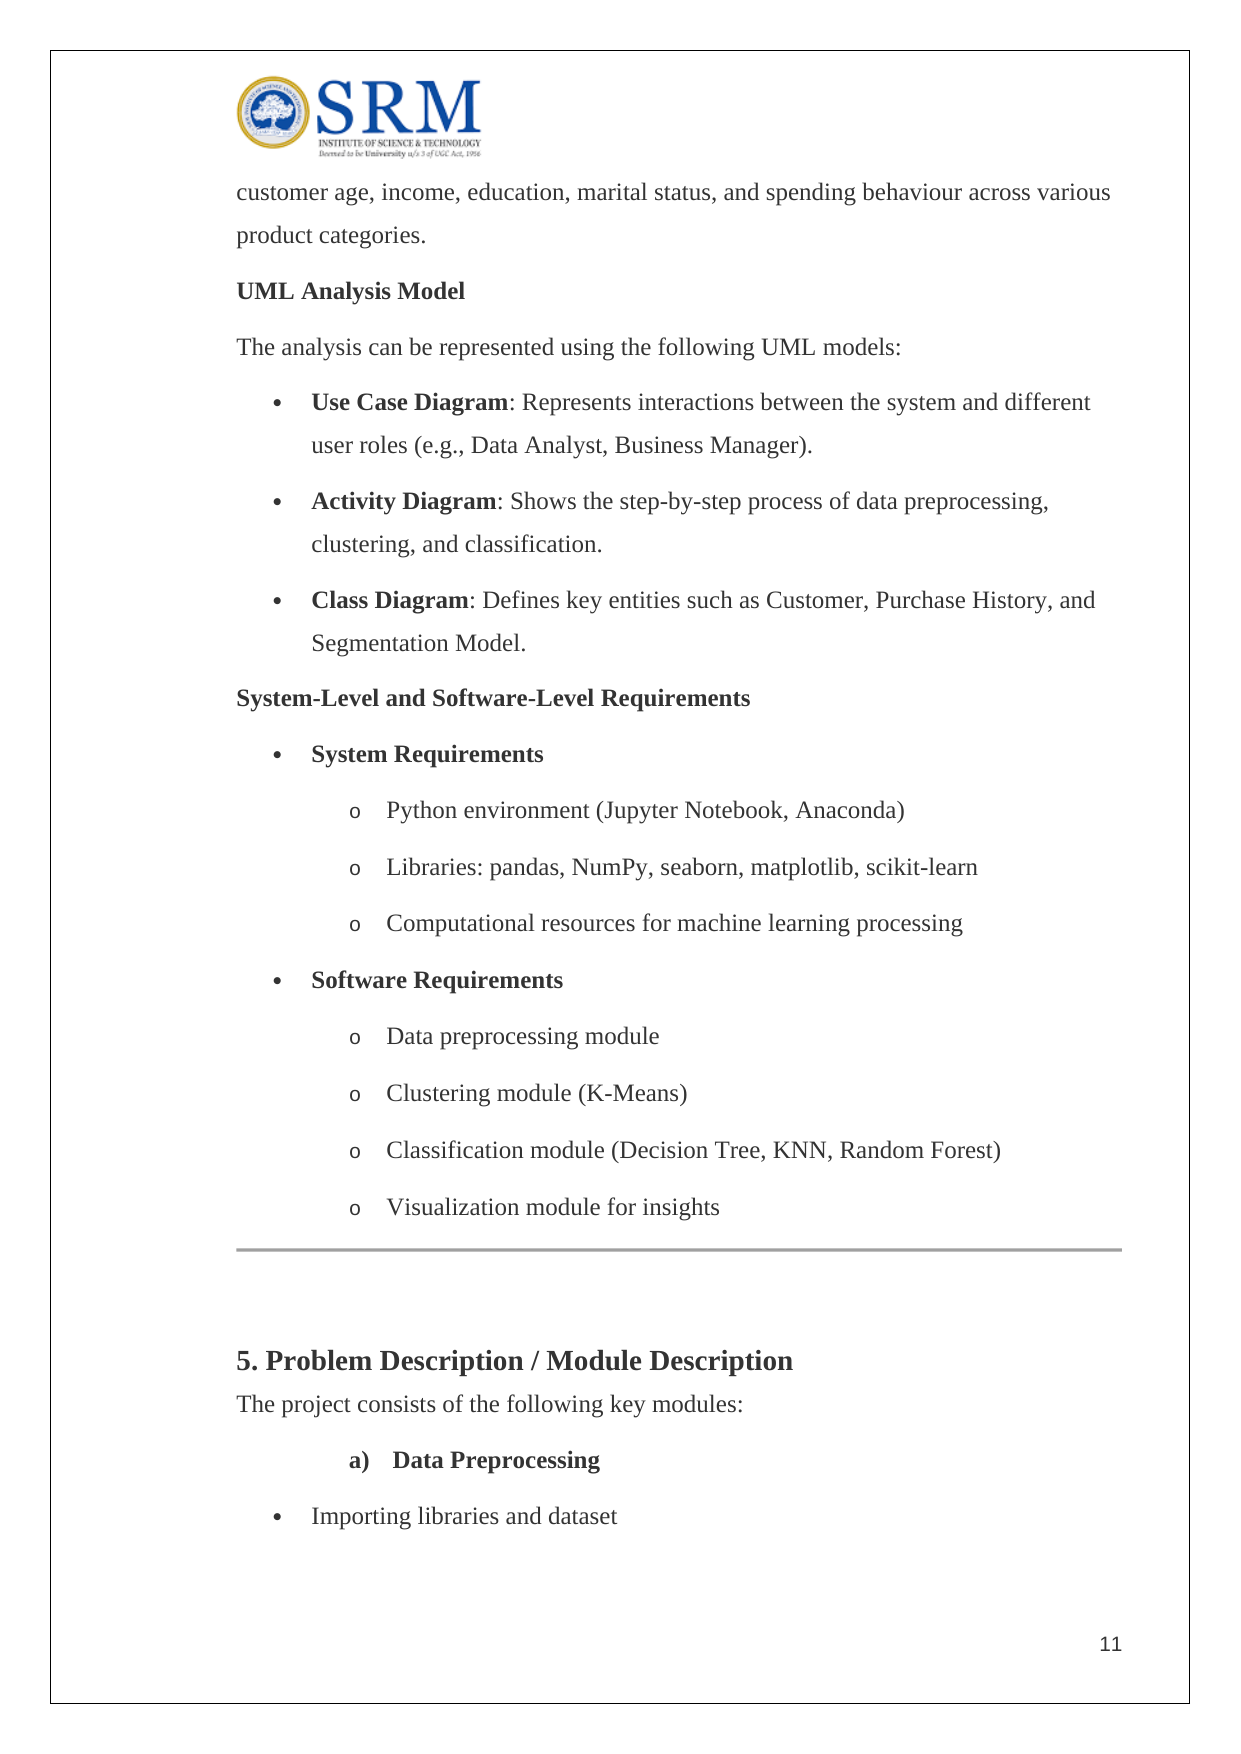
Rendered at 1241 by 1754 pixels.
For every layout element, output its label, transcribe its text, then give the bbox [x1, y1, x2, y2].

list Clustering module (K-Means) [349, 1078, 1122, 1107]
list Computational resources for machine learning processing [349, 908, 1122, 938]
text The analysis can be represented using the following UML models: [236, 332, 1122, 360]
list Use Case Diagram: Represents interactions between the system and different user roles (e.g., Data Analyst, Business Manager). [274, 387, 1122, 459]
list Visualization module for insights [349, 1192, 1122, 1221]
list Importing libraries and dataset [274, 1501, 1122, 1529]
list Activity Diagram: Shows the step-by-step process of data preprocessing, clustering, and classification. [274, 486, 1122, 558]
text System-Level and Software-Level Requirements [236, 683, 1122, 712]
text UML Analysis Model [236, 276, 1122, 305]
text The project consists of the following key modules: [236, 1389, 1122, 1418]
list Data Preprocessing [349, 1445, 1122, 1474]
list Data preprocessing module [349, 1021, 1122, 1051]
list System Requirements [274, 739, 1122, 768]
list Software Requirements [274, 965, 1122, 994]
list Python environment (Jupyter Notebook, Anaconda) [349, 795, 1122, 824]
list Classification module (Decision Tree, KNN, Random Forest) [349, 1135, 1122, 1164]
list Libraries: pandas, NumPy, seaborn, matplotlib, scikit-learn [349, 852, 1122, 881]
picture [236, 73, 484, 160]
list Class Diagram: Defines key entities such as Customer, Purchase History, and Segmentation Model. [274, 585, 1122, 657]
text 5. Problem Description / Module Description [236, 1343, 1122, 1377]
